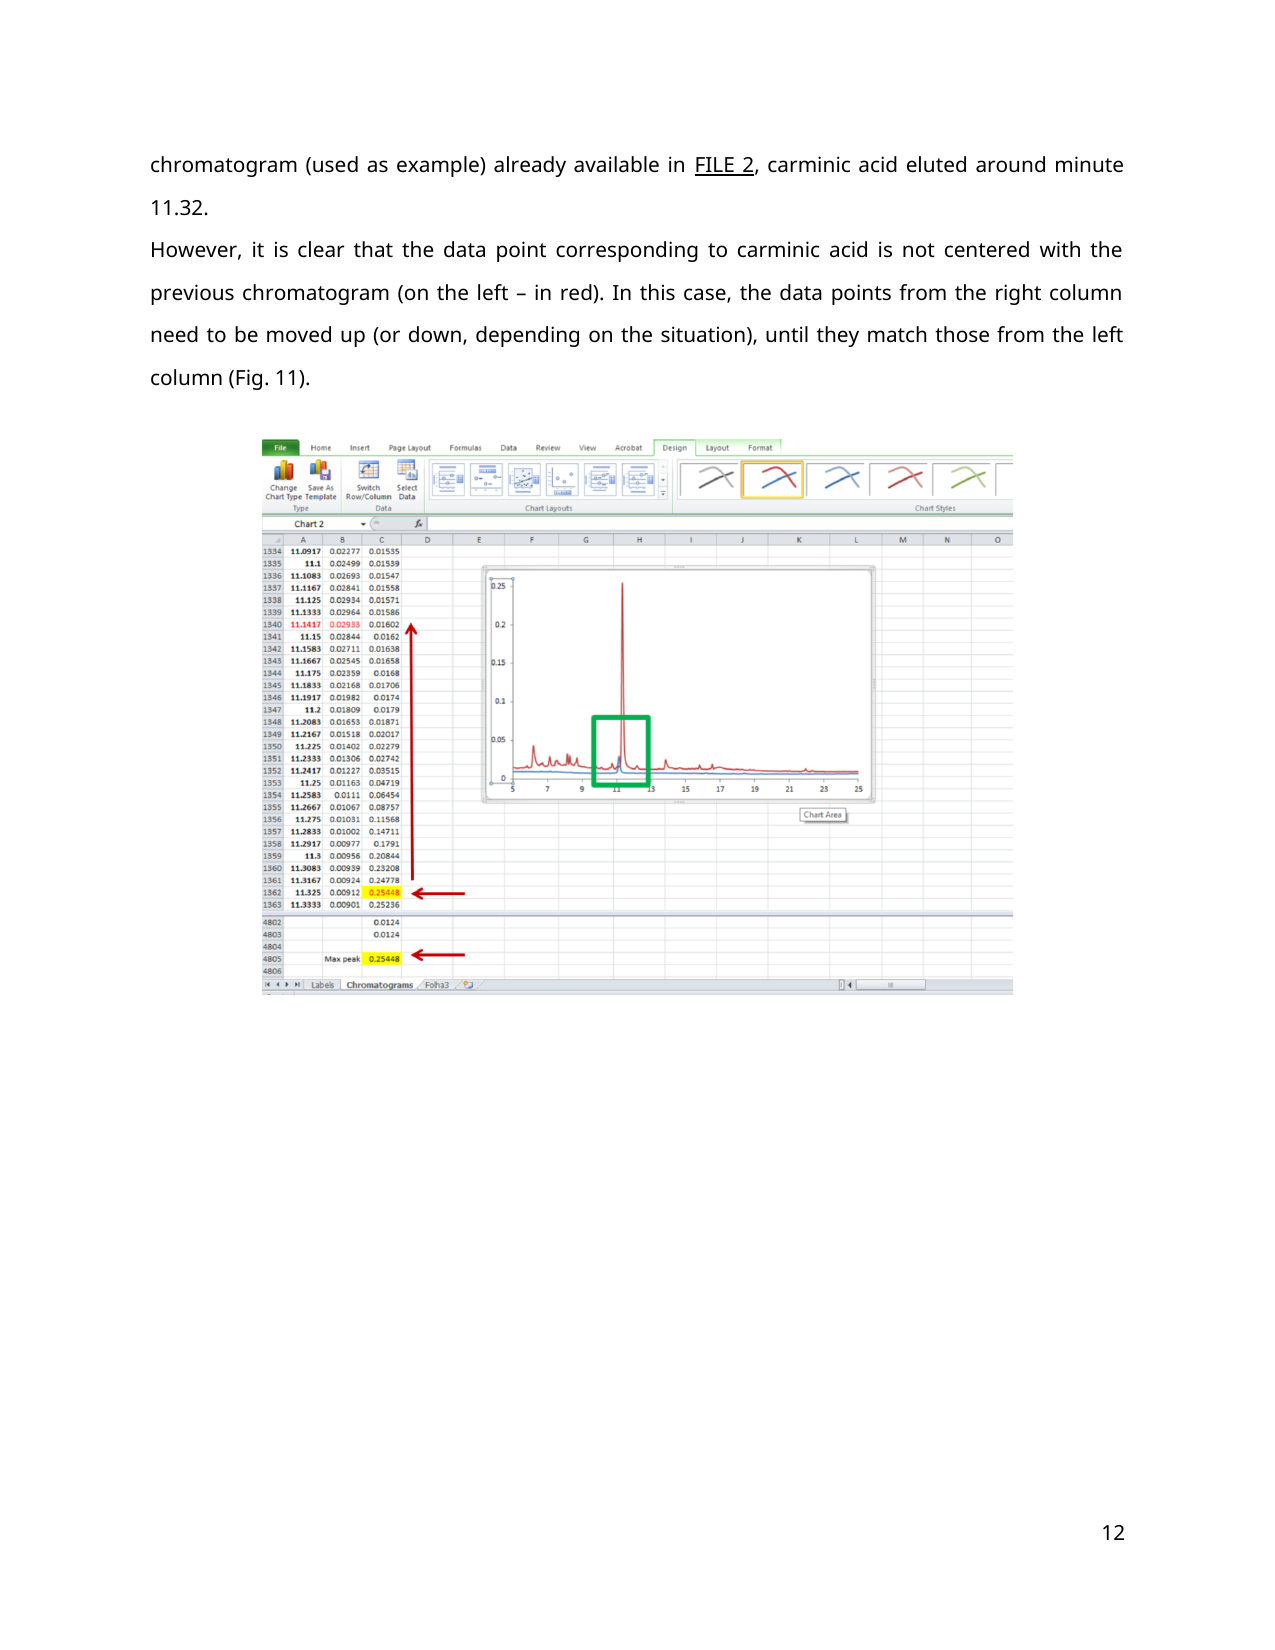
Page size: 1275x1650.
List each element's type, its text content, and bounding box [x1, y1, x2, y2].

text However, it is clear that the data point corresponding to carminic acid is not centered with the previous chromatogram (on the left – in red). In this case, the data points from the right column need to be moved up (or down, depending on the situation), until they match those from the left column (Fig. 11). [150, 235, 1125, 391]
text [150, 150, 1125, 221]
picture [262, 439, 1014, 995]
